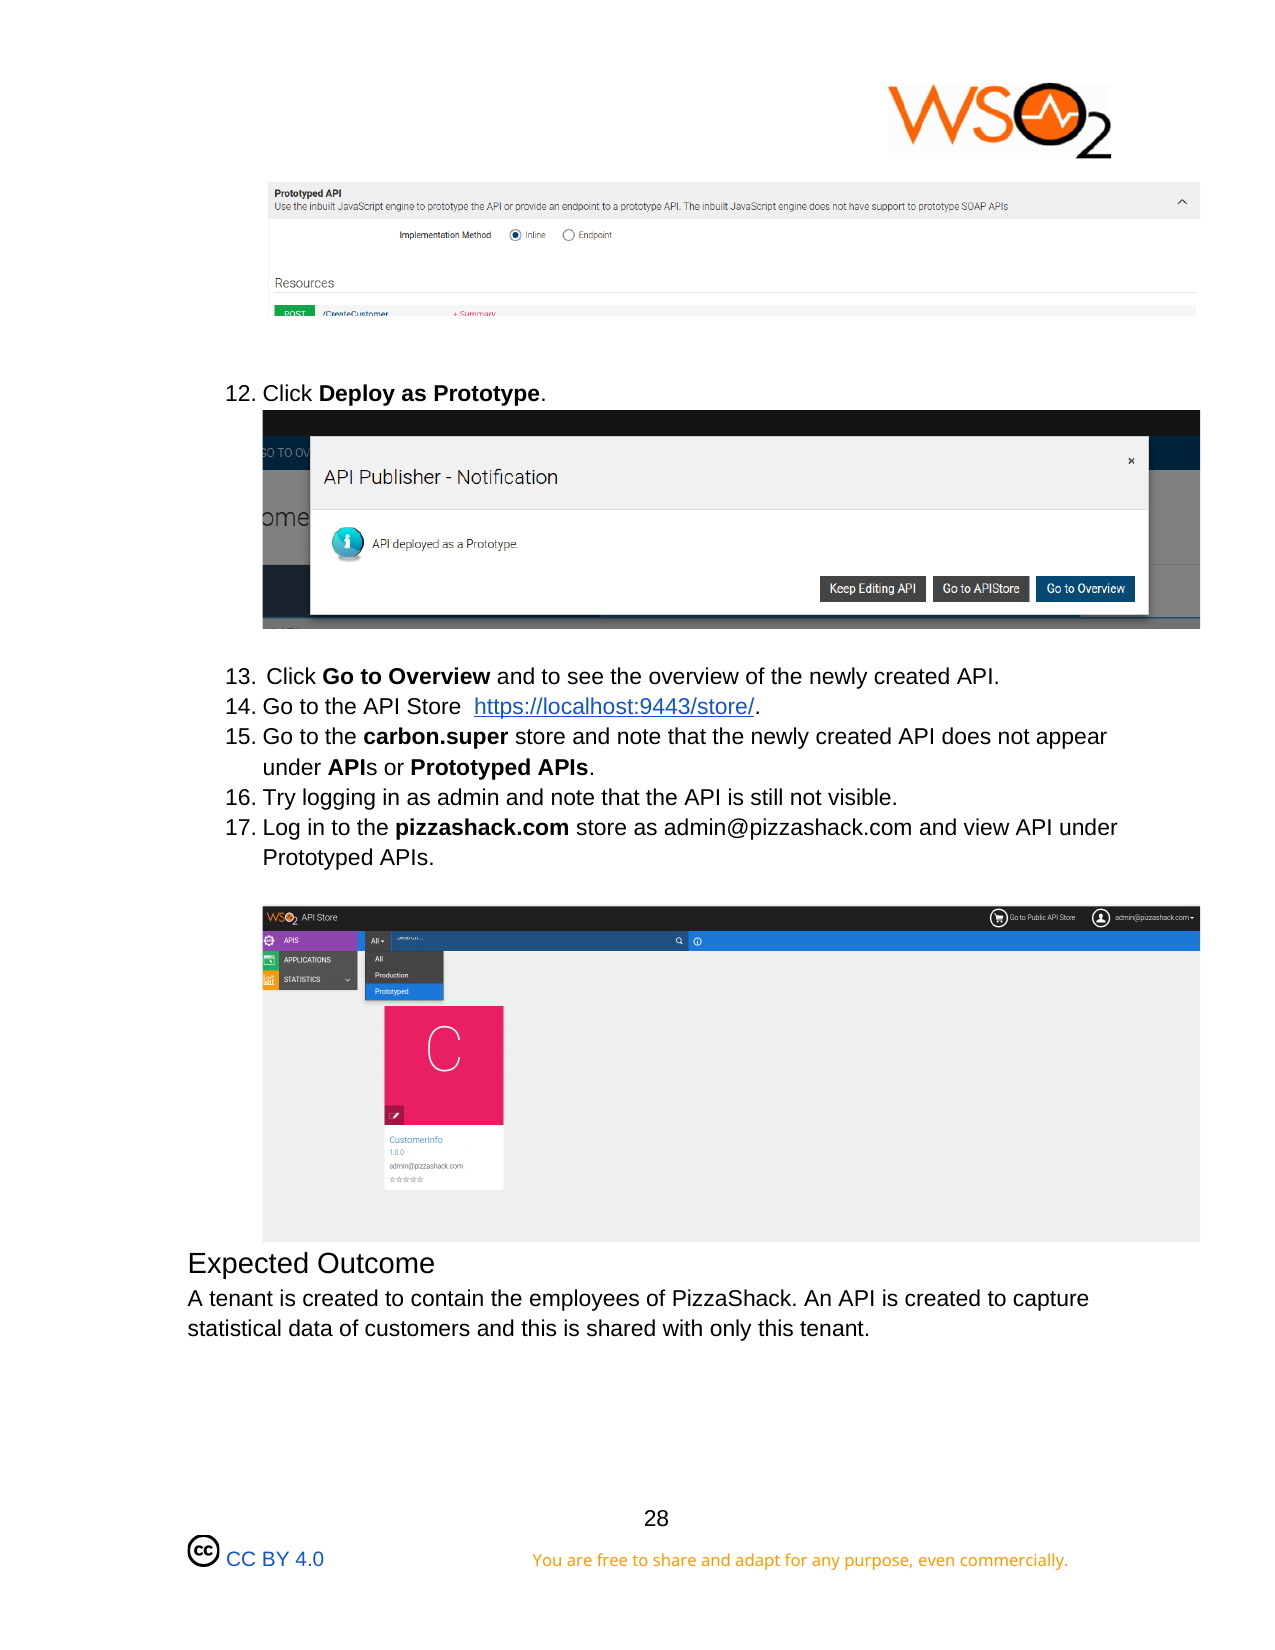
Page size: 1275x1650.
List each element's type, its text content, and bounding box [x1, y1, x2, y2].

list Click Go to Overview and to see the overview of the newly created API. [225, 663, 1125, 689]
list Go to the API Store https://localhost:9443/store/. [225, 693, 1125, 719]
text Expected Outcome [187, 1246, 1125, 1279]
picture [887, 82, 1112, 159]
picture [187, 1535, 220, 1567]
picture [262, 904, 1200, 1242]
picture [262, 180, 1200, 316]
list Click Deploy as Prototype. [225, 380, 1125, 406]
list Log in to the pizzashack.com store as admin@pizzashack.com and view API under Prototyped APIs. [225, 814, 1125, 871]
picture [262, 410, 1200, 629]
list Try logging in as admin and note that the API is still not visible. [225, 784, 1125, 810]
list Go to the carbon.super store and note that the newly created API does not appear under APIs or Prototyped APIs. [225, 723, 1125, 780]
text A tenant is created to contain the employees of PizzaShack. An API is created to capture statistical data of customers and this is shared with only this tenant. [187, 1284, 1125, 1341]
